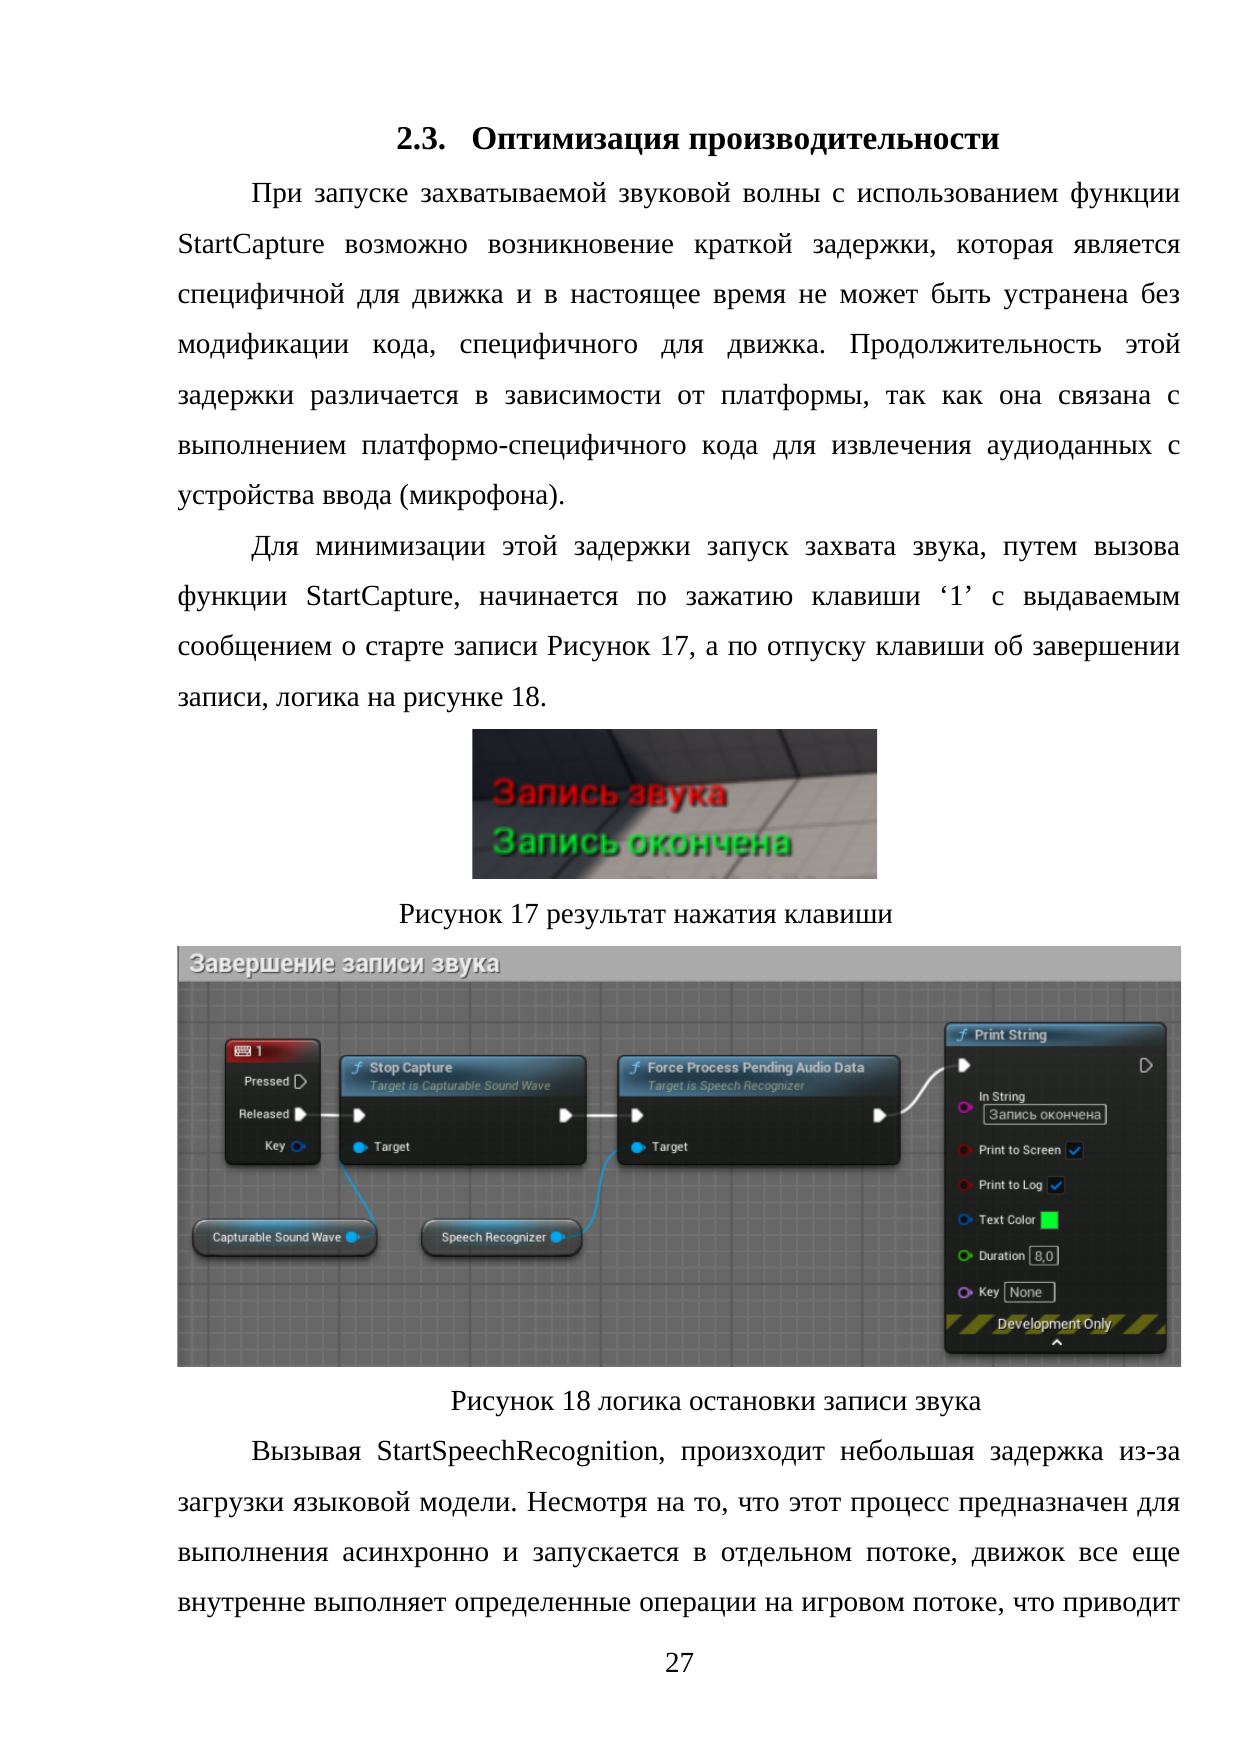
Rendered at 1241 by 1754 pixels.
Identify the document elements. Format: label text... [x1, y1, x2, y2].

text Рисунок 17 результат нажатия клавиши [324, 896, 1181, 929]
picture [177, 946, 1182, 1367]
picture [472, 729, 878, 879]
text Рисунок 18 логика остановки записи звука [177, 1383, 1181, 1417]
text Для минимизации этой задержки запуск захвата звука, путем вызова функции StartCapture, начинается по зажатию клавиши ‘1’ с выдаваемым сообщением о старте записи Рисунок 17, а по отпуску клавиши об завершении записи, логика на рисунке 18. [177, 528, 1181, 712]
text При запуске захватываемой звуковой волны с использованием функции StartCapture возможно возникновение краткой задержки, которая является специфичной для движка и в настоящее время не может быть устранена без модификации кода, специфичного для движка. Продолжительность этой задержки различается в зависимости от платформы, так как она связана с выполнением платформо-специфичного кода для извлечения аудиоданных с устройства ввода (микрофона). [177, 176, 1181, 511]
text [177, 1433, 1181, 1618]
list Оптимизация производительности [215, 118, 1181, 156]
